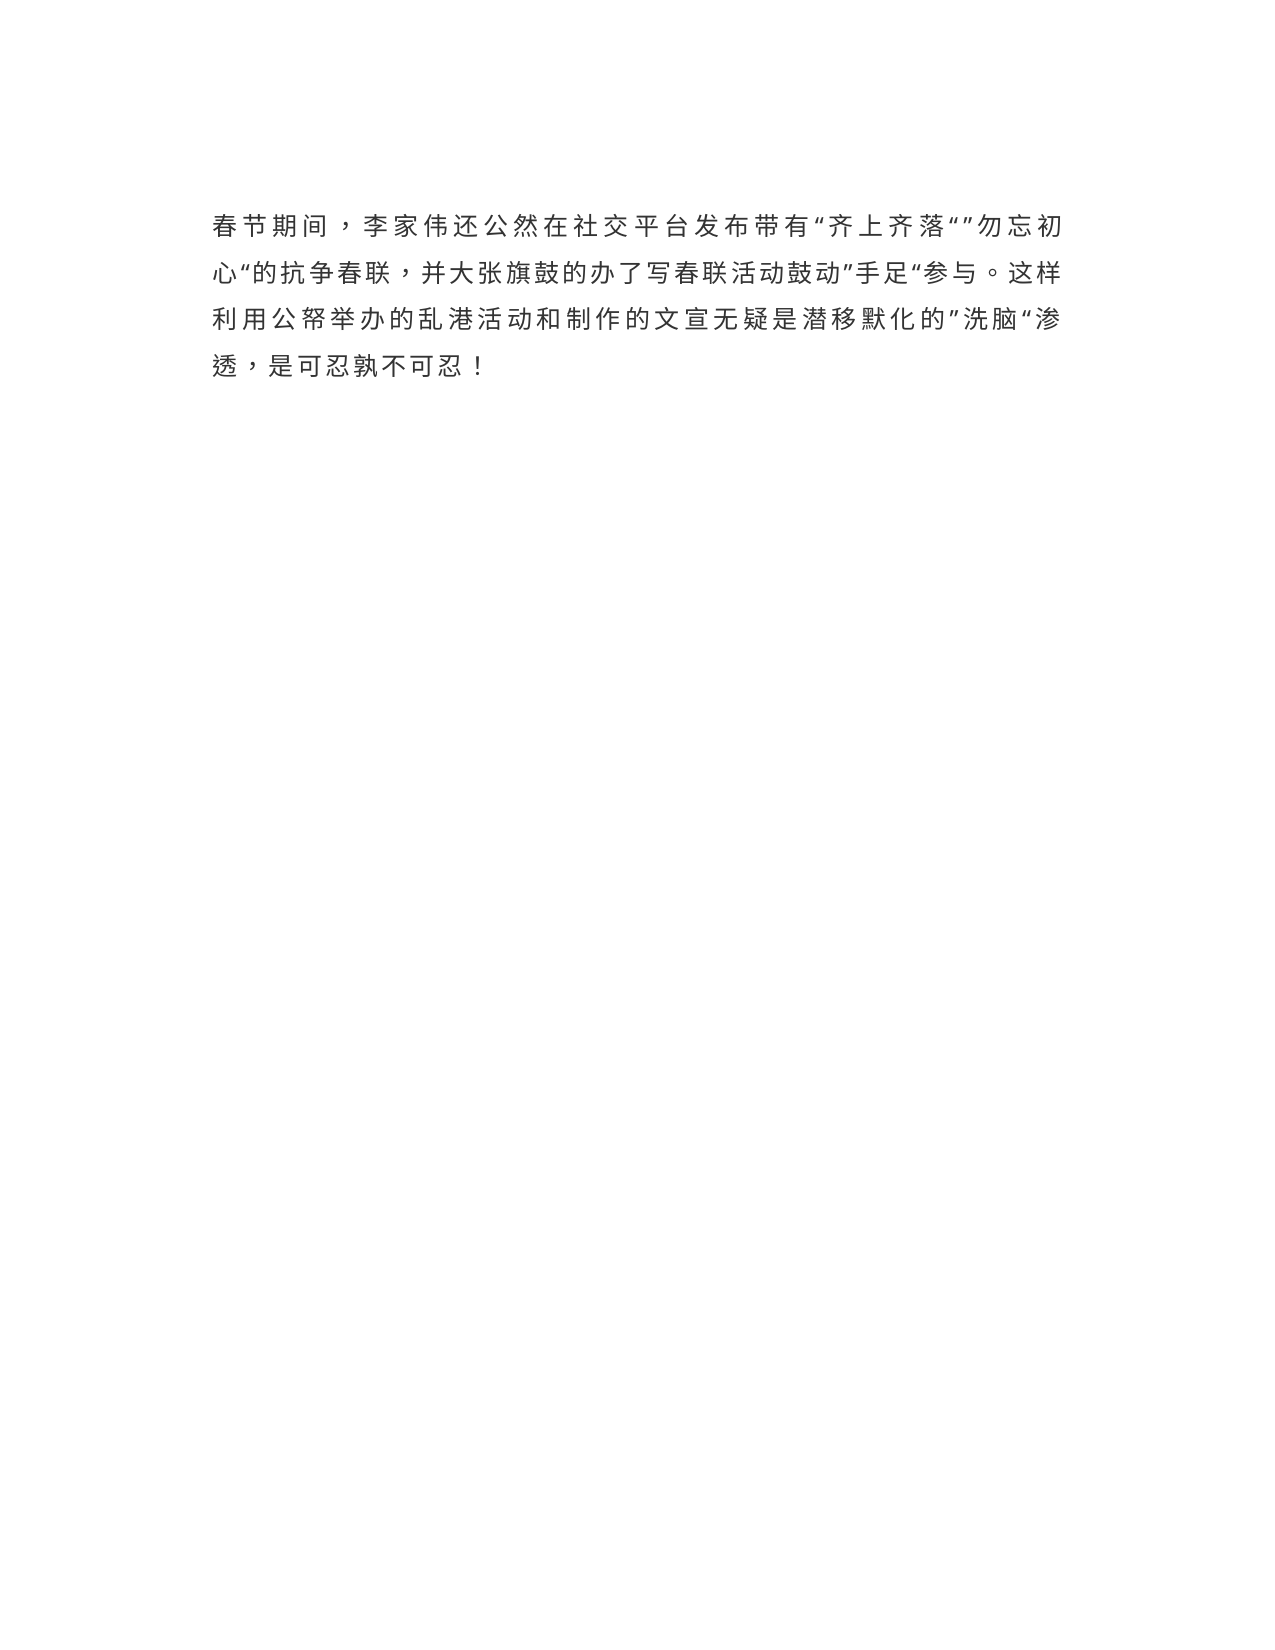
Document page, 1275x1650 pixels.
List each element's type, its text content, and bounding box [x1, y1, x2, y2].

text 春节期间，李家伟还公然在社交平台发布带有“齐上齐落“”勿忘初心“的抗争春联，并大张旗鼓的办了写春联活动鼓动”手足“参与。这样利用公帑举办的乱港活动和制作的文宣无疑是潜移默化的”洗脑“渗透，是可忍孰不可忍！ [212, 196, 1062, 382]
